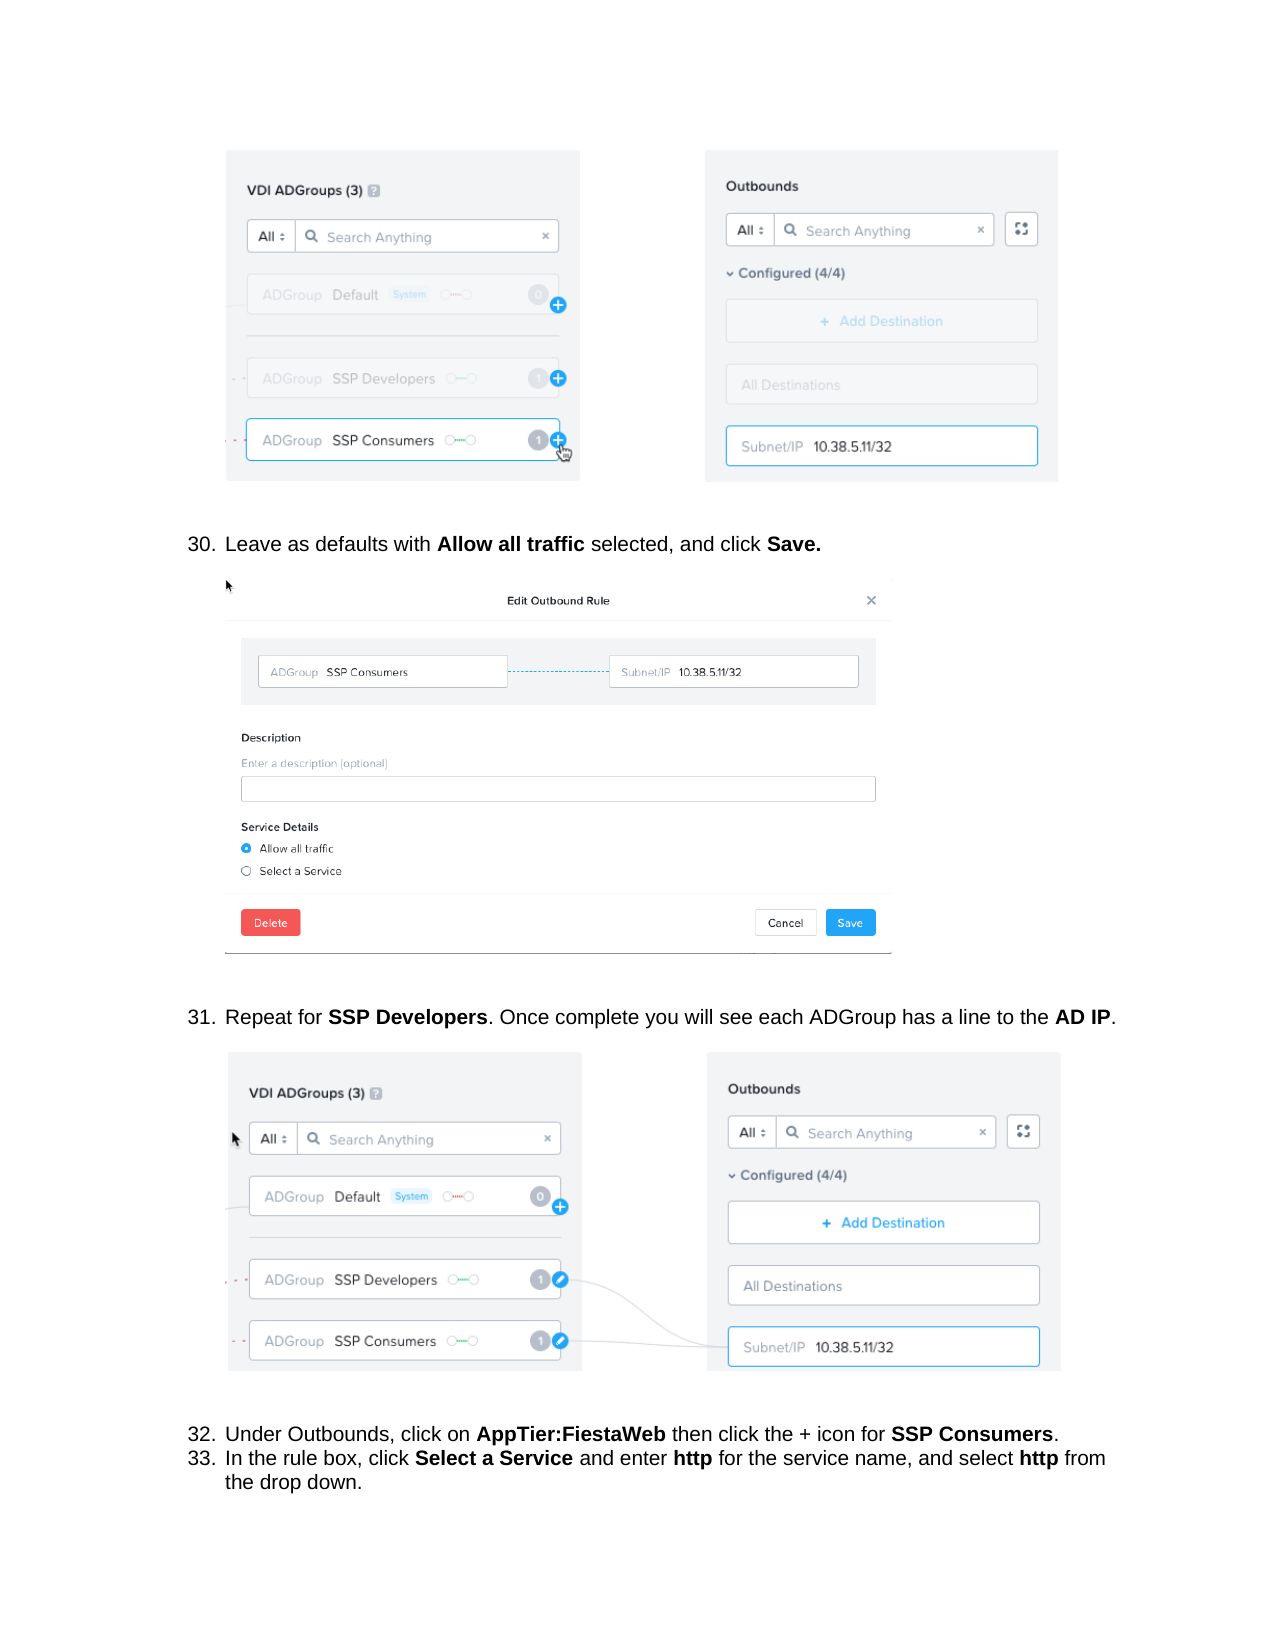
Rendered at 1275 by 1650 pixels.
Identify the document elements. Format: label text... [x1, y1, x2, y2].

list Under Outbounds, click on AppTier:FiestaWeb then click the + icon for SSP Consumers. [187, 1422, 1125, 1446]
list Leave as defaults with Allow all traffic selected, and click Save. [187, 532, 1125, 556]
picture [225, 580, 892, 954]
picture [225, 150, 1059, 482]
picture [225, 1050, 1063, 1371]
list In the rule box, click Select a Service and enter http for the service name, and select http from the drop down. [187, 1446, 1125, 1494]
list Repeat for SSP Developers. Once complete you will see each ADGroup has a line to the AD IP. [187, 1005, 1125, 1029]
